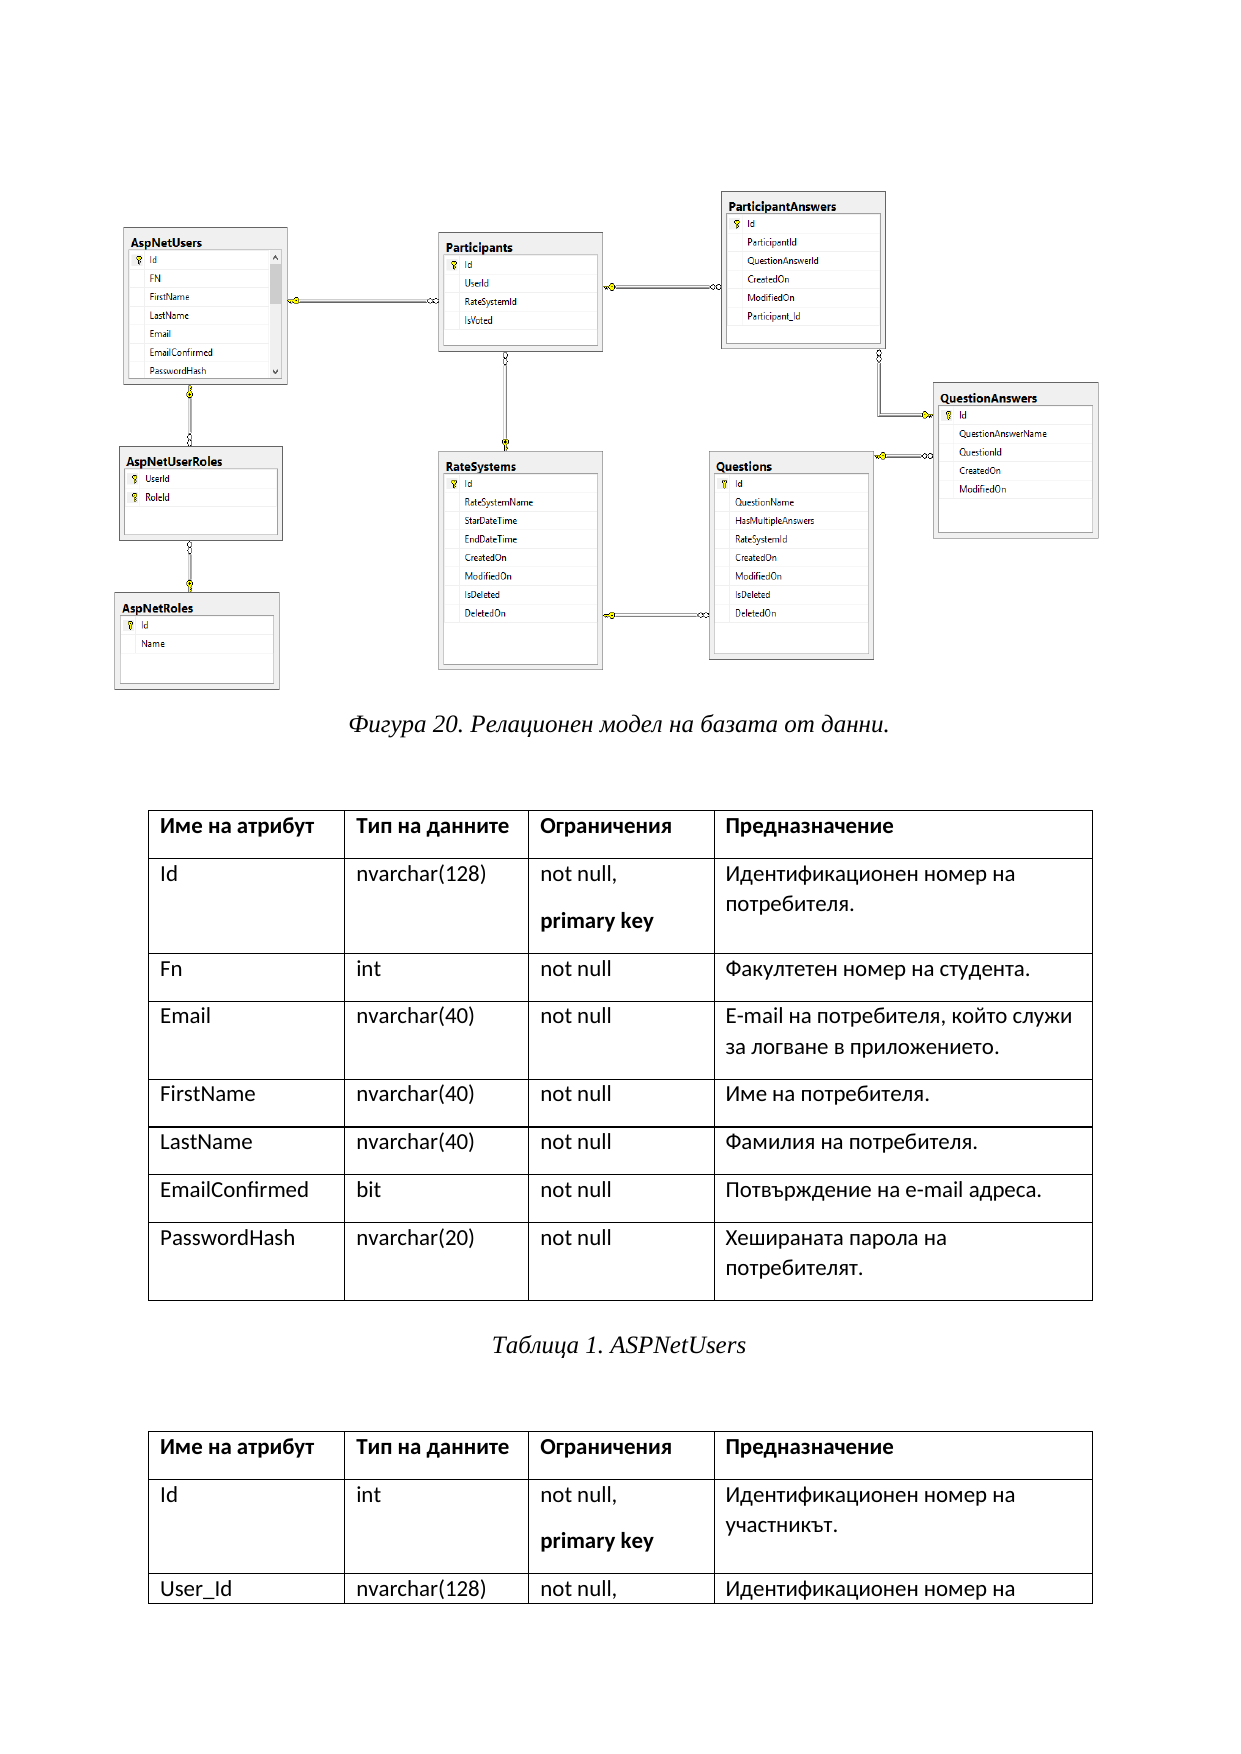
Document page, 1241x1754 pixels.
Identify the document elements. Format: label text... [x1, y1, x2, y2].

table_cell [715, 1574, 1092, 1602]
table_cell Потвърждение на e-mail адреса. [715, 1175, 1092, 1222]
table_cell not null [529, 1002, 714, 1078]
table_cell FirstName [149, 1080, 344, 1126]
text Фигура 20. Релационен модел на базата от данни. [148, 709, 1093, 738]
table_header Предназначение [715, 811, 1092, 858]
table_cell not null [529, 1080, 714, 1126]
table_cell PasswordHash [149, 1223, 344, 1300]
table_cell int [345, 1480, 528, 1573]
table_cell Факултетен номер на студента. [715, 954, 1092, 1001]
table_cell nvarchar(20) [345, 1223, 528, 1300]
table_cell nvarchar(128) [345, 1574, 528, 1602]
text Таблица 1. ASPNetUsers [148, 1330, 1093, 1358]
table_cell Id [149, 1480, 344, 1573]
table_cell not null [529, 1223, 714, 1300]
table_header Име на атрибут [149, 1432, 344, 1479]
table_cell not null, primary key [529, 1480, 714, 1573]
table_cell EmailConfirmed [149, 1175, 344, 1222]
table_cell E-mail на потребителя, който служи за логване в приложението. [715, 1002, 1092, 1078]
table_cell bit [345, 1175, 528, 1222]
table_header Тип на данните [345, 1432, 528, 1479]
table_cell Id [149, 859, 344, 953]
table_cell LastName [149, 1128, 344, 1174]
table_cell Идентификационен номер на участникът. [715, 1480, 1092, 1573]
table_header Тип на данните [345, 811, 528, 858]
table_cell Име на потребителя. [715, 1080, 1092, 1126]
table_cell not null [529, 1128, 714, 1174]
table_cell nvarchar(40) [345, 1080, 528, 1126]
table_cell Fn [149, 954, 344, 1001]
table_cell Email [149, 1002, 344, 1078]
table_header Предназначение [715, 1432, 1092, 1479]
table_cell not null, primary key [529, 859, 714, 953]
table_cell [529, 1574, 714, 1602]
table_cell nvarchar(40) [345, 1128, 528, 1174]
table_header Име на атрибут [149, 811, 344, 858]
picture [82, 147, 1123, 707]
table_cell User_Id [149, 1574, 344, 1602]
table_cell nvarchar(40) [345, 1002, 528, 1078]
table_cell nvarchar(128) [345, 859, 528, 953]
table_cell Хешираната парола на потребителят. [715, 1223, 1092, 1300]
table_cell int [345, 954, 528, 1001]
table_header Ограничения [529, 1432, 714, 1479]
table_cell not null [529, 954, 714, 1001]
table_header Ограничения [529, 811, 714, 858]
table_cell Идентификационен номер на потребителя. [715, 859, 1092, 953]
table_cell not null [529, 1175, 714, 1222]
table_cell Фамилия на потребителя. [715, 1128, 1092, 1174]
